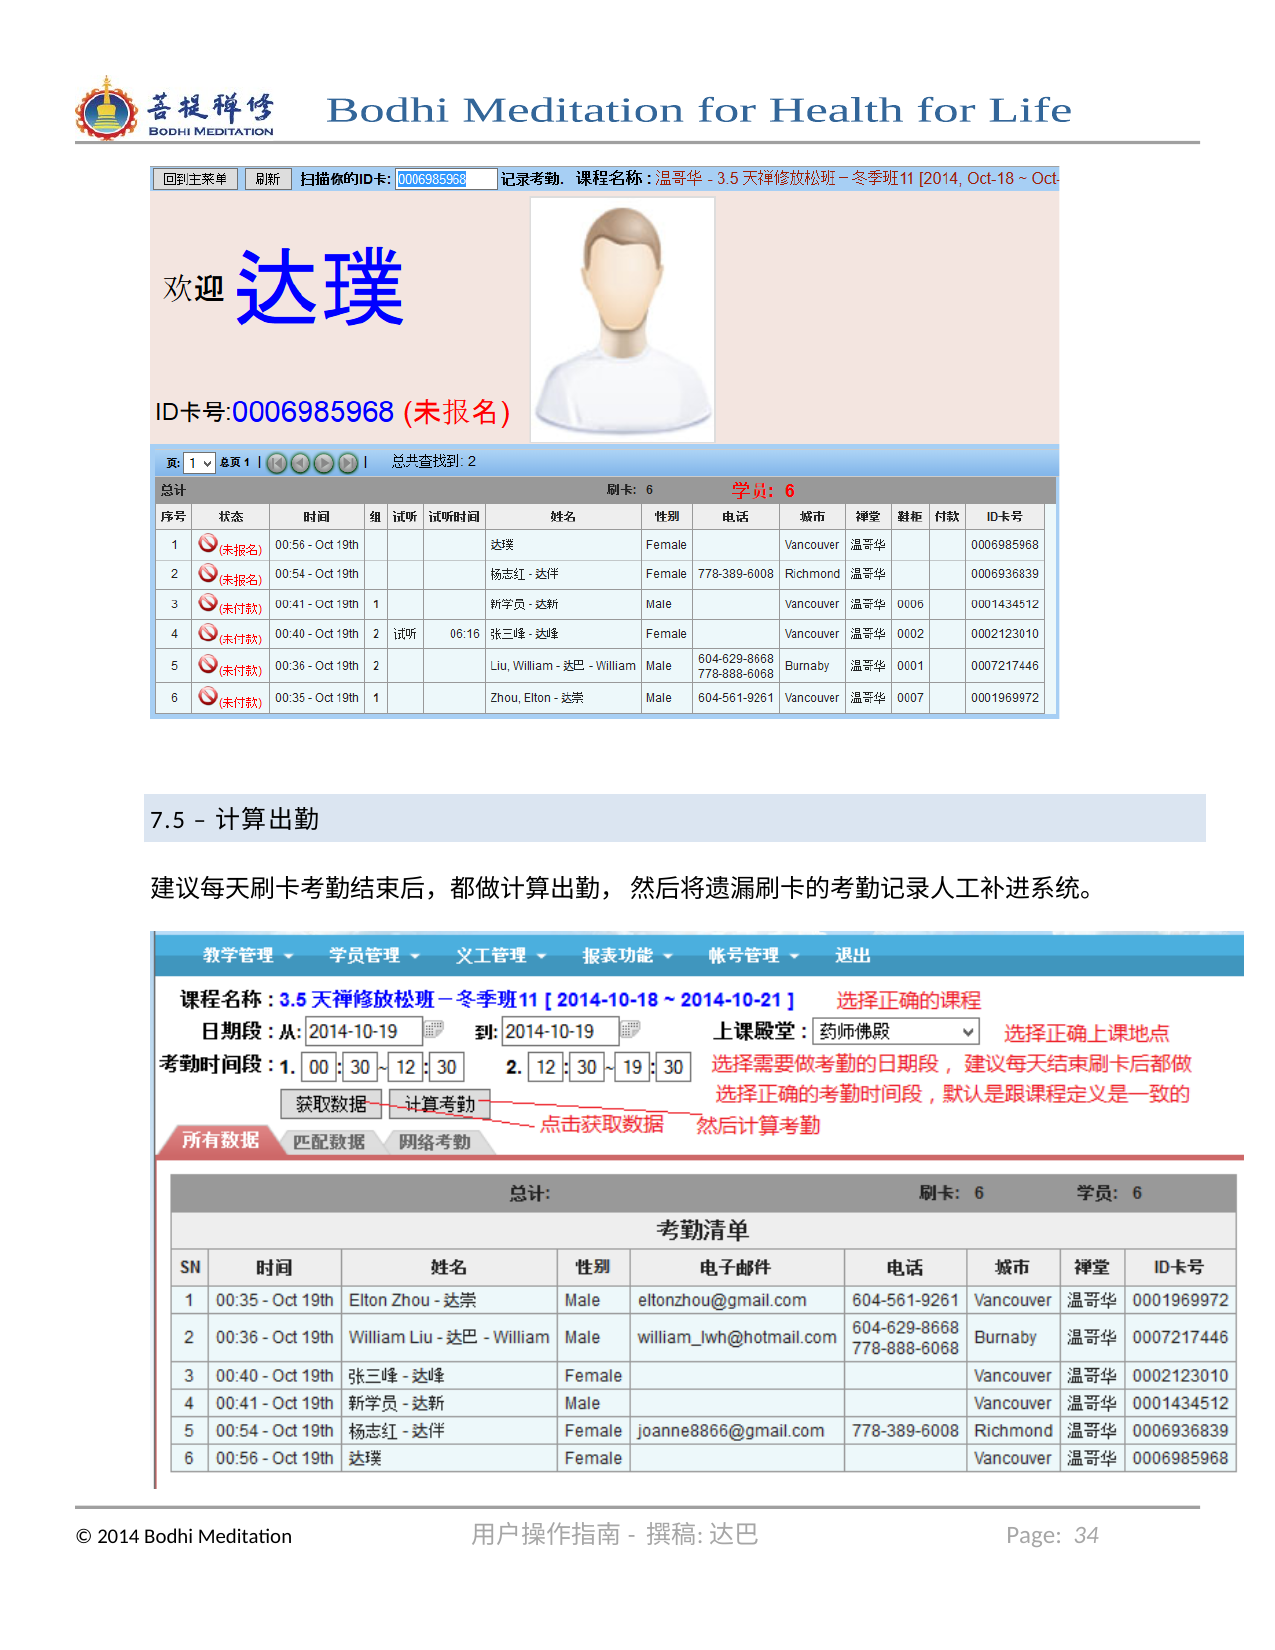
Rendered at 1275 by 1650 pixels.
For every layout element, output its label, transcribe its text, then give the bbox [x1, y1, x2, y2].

subtitle 7.5 – 计算出勤 [150, 800, 1200, 836]
text 建议每天刷卡考勤结束后，都做计算出勤， 然后将遗漏刷卡的考勤记录人工补进系统。 [150, 869, 1200, 905]
picture [150, 166, 1060, 719]
picture [150, 931, 1244, 1489]
picture [75, 75, 274, 141]
